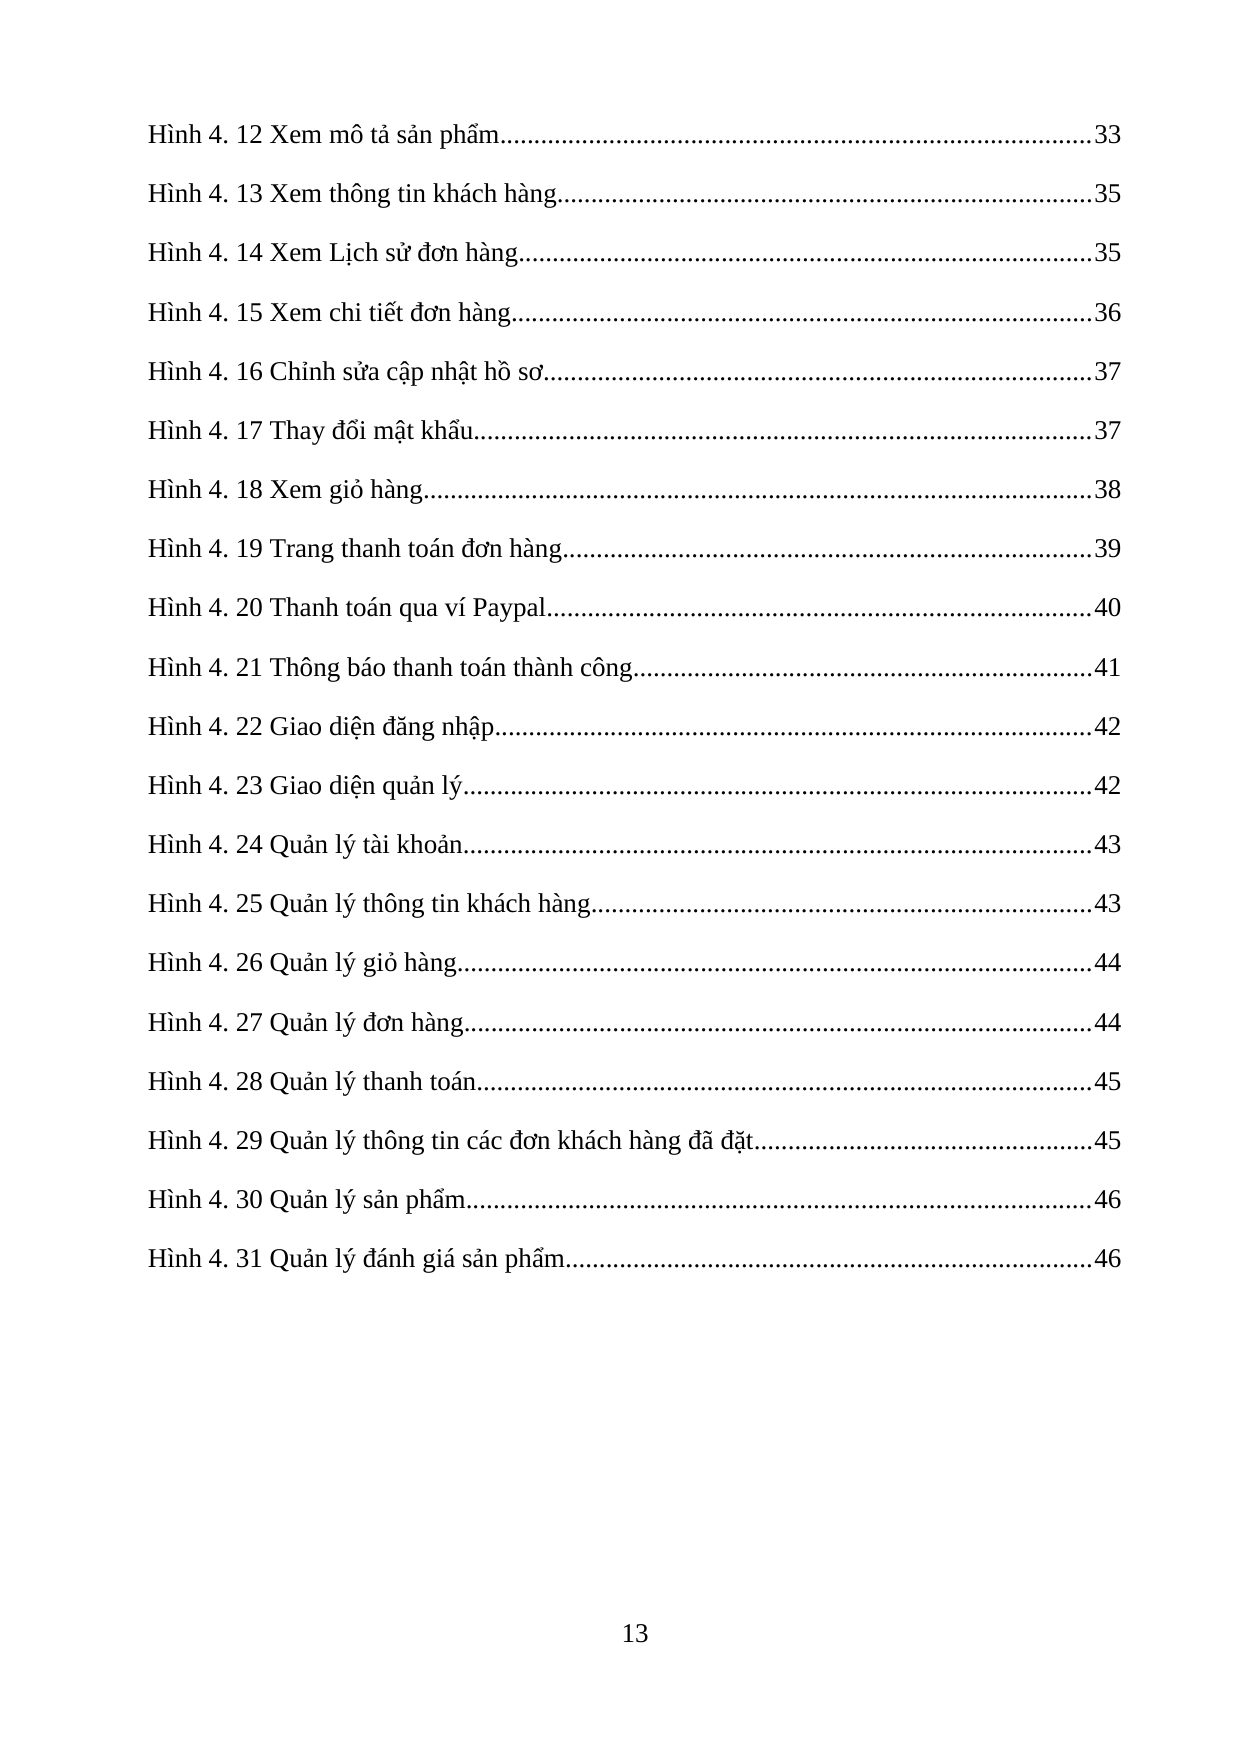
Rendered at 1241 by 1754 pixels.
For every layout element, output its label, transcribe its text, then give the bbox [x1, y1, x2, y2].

text Hình 4. 26 Quản lý giỏ hàng 44 [148, 946, 1122, 978]
text Hình 4. 27 Quản lý đơn hàng 44 [148, 1006, 1122, 1037]
text Hình 4. 31 Quản lý đánh giá sản phẩm 46 [148, 1242, 1122, 1273]
text Hình 4. 28 Quản lý thanh toán 45 [148, 1065, 1122, 1096]
text Hình 4. 22 Giao diện đăng nhập 42 [148, 710, 1122, 741]
text Hình 4. 25 Quản lý thông tin khách hàng 43 [148, 887, 1122, 918]
text Hình 4. 19 Trang thanh toán đơn hàng 39 [148, 532, 1122, 563]
text Hình 4. 30 Quản lý sản phẩm 46 [148, 1183, 1122, 1214]
text Hình 4. 15 Xem chi tiết đơn hàng 36 [148, 296, 1122, 327]
text Hình 4. 20 Thanh toán qua ví Paypal 40 [148, 591, 1122, 623]
text Hình 4. 13 Xem thông tin khách hàng 35 [148, 177, 1122, 208]
text Hình 4. 24 Quản lý tài khoản 43 [148, 828, 1122, 859]
text Hình 4. 21 Thông báo thanh toán thành công 41 [148, 651, 1122, 682]
text Hình 4. 23 Giao diện quản lý 42 [148, 769, 1122, 800]
text Hình 4. 29 Quản lý thông tin các đơn khách hàng đã đặt 45 [148, 1124, 1122, 1155]
text Hình 4. 18 Xem giỏ hàng 38 [148, 473, 1122, 504]
text Hình 4. 12 Xem mô tả sản phẩm 33 [148, 118, 1122, 149]
text Hình 4. 16 Chỉnh sửa cập nhật hồ sơ 37 [148, 355, 1122, 386]
text Hình 4. 17 Thay đổi mật khẩu 37 [148, 414, 1122, 445]
text Hình 4. 14 Xem Lịch sử đơn hàng 35 [148, 236, 1122, 268]
